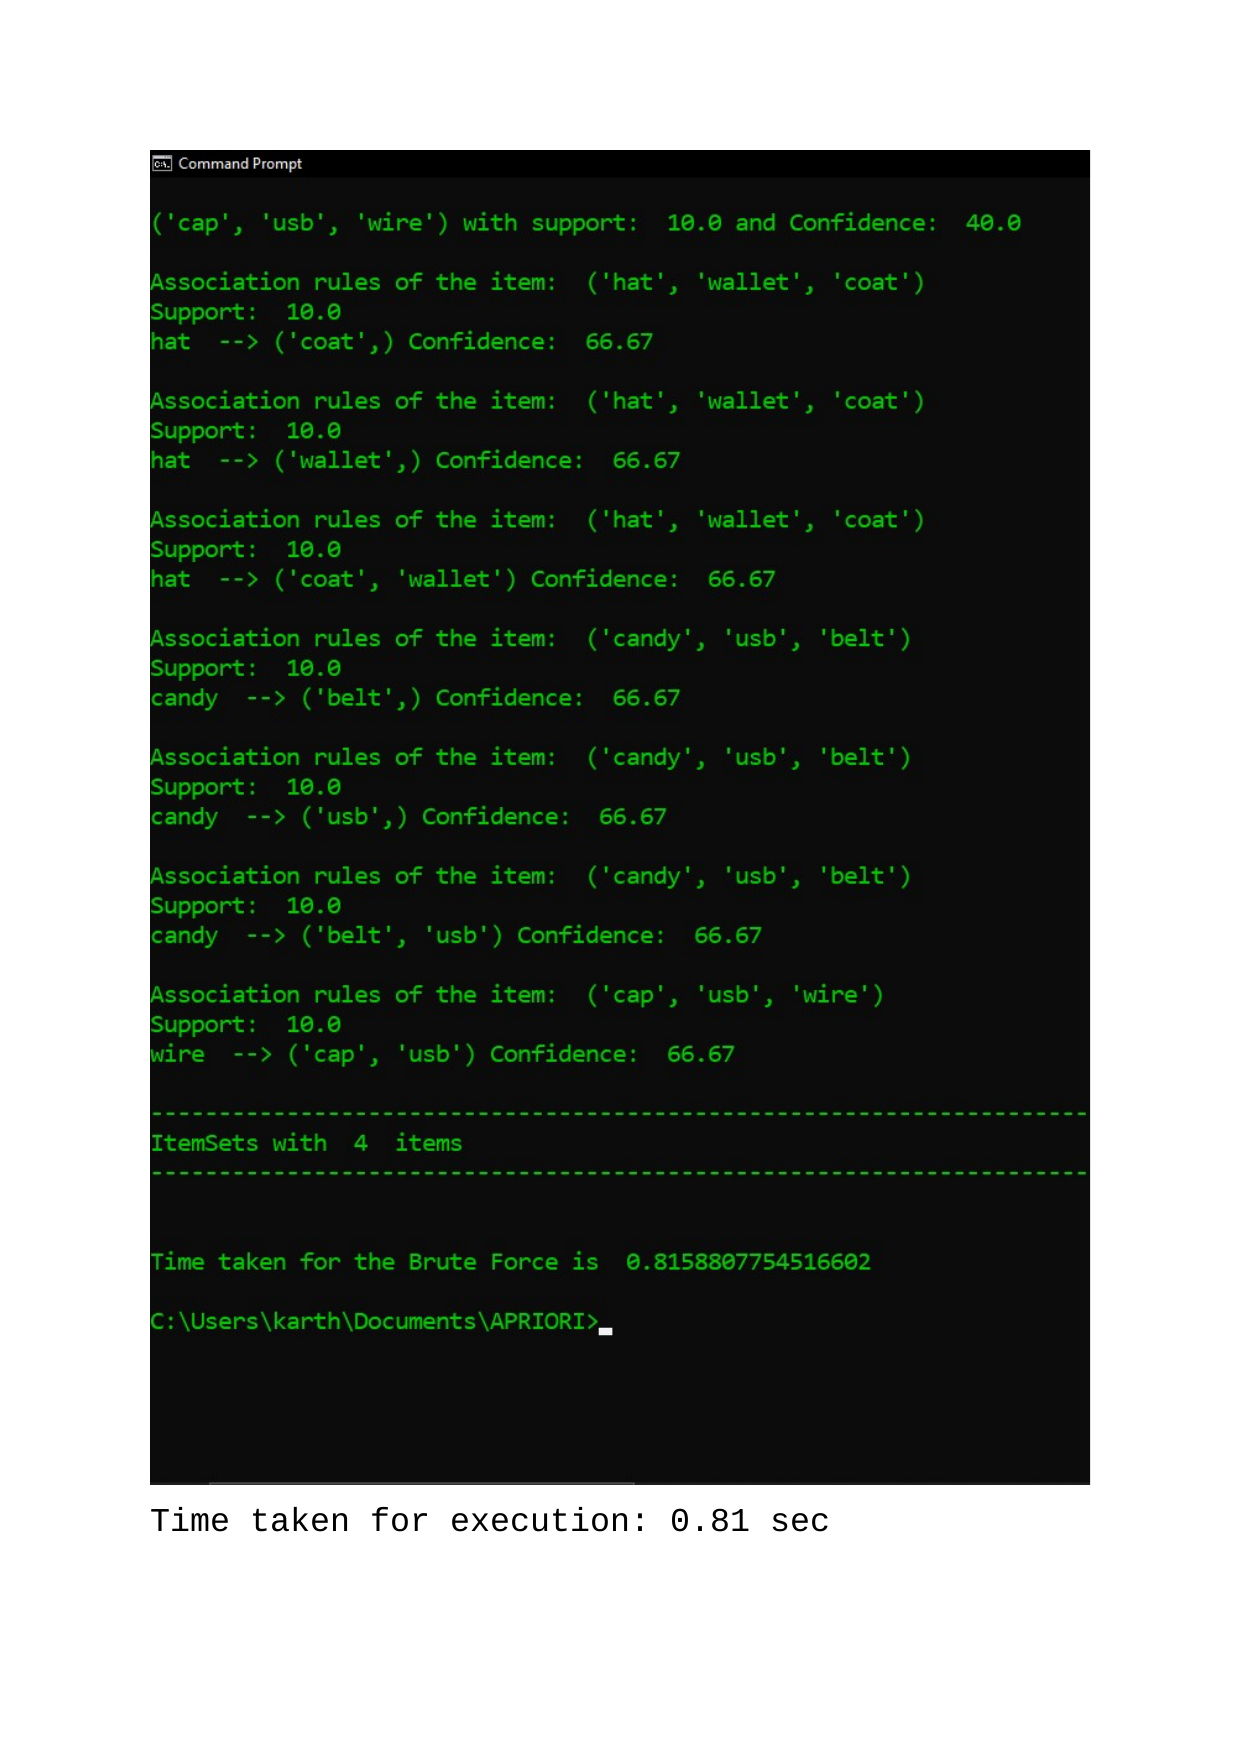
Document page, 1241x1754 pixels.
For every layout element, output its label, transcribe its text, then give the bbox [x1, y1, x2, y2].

picture [150, 150, 1091, 1485]
text Time taken for execution: 0.81 sec [150, 1503, 1090, 1541]
